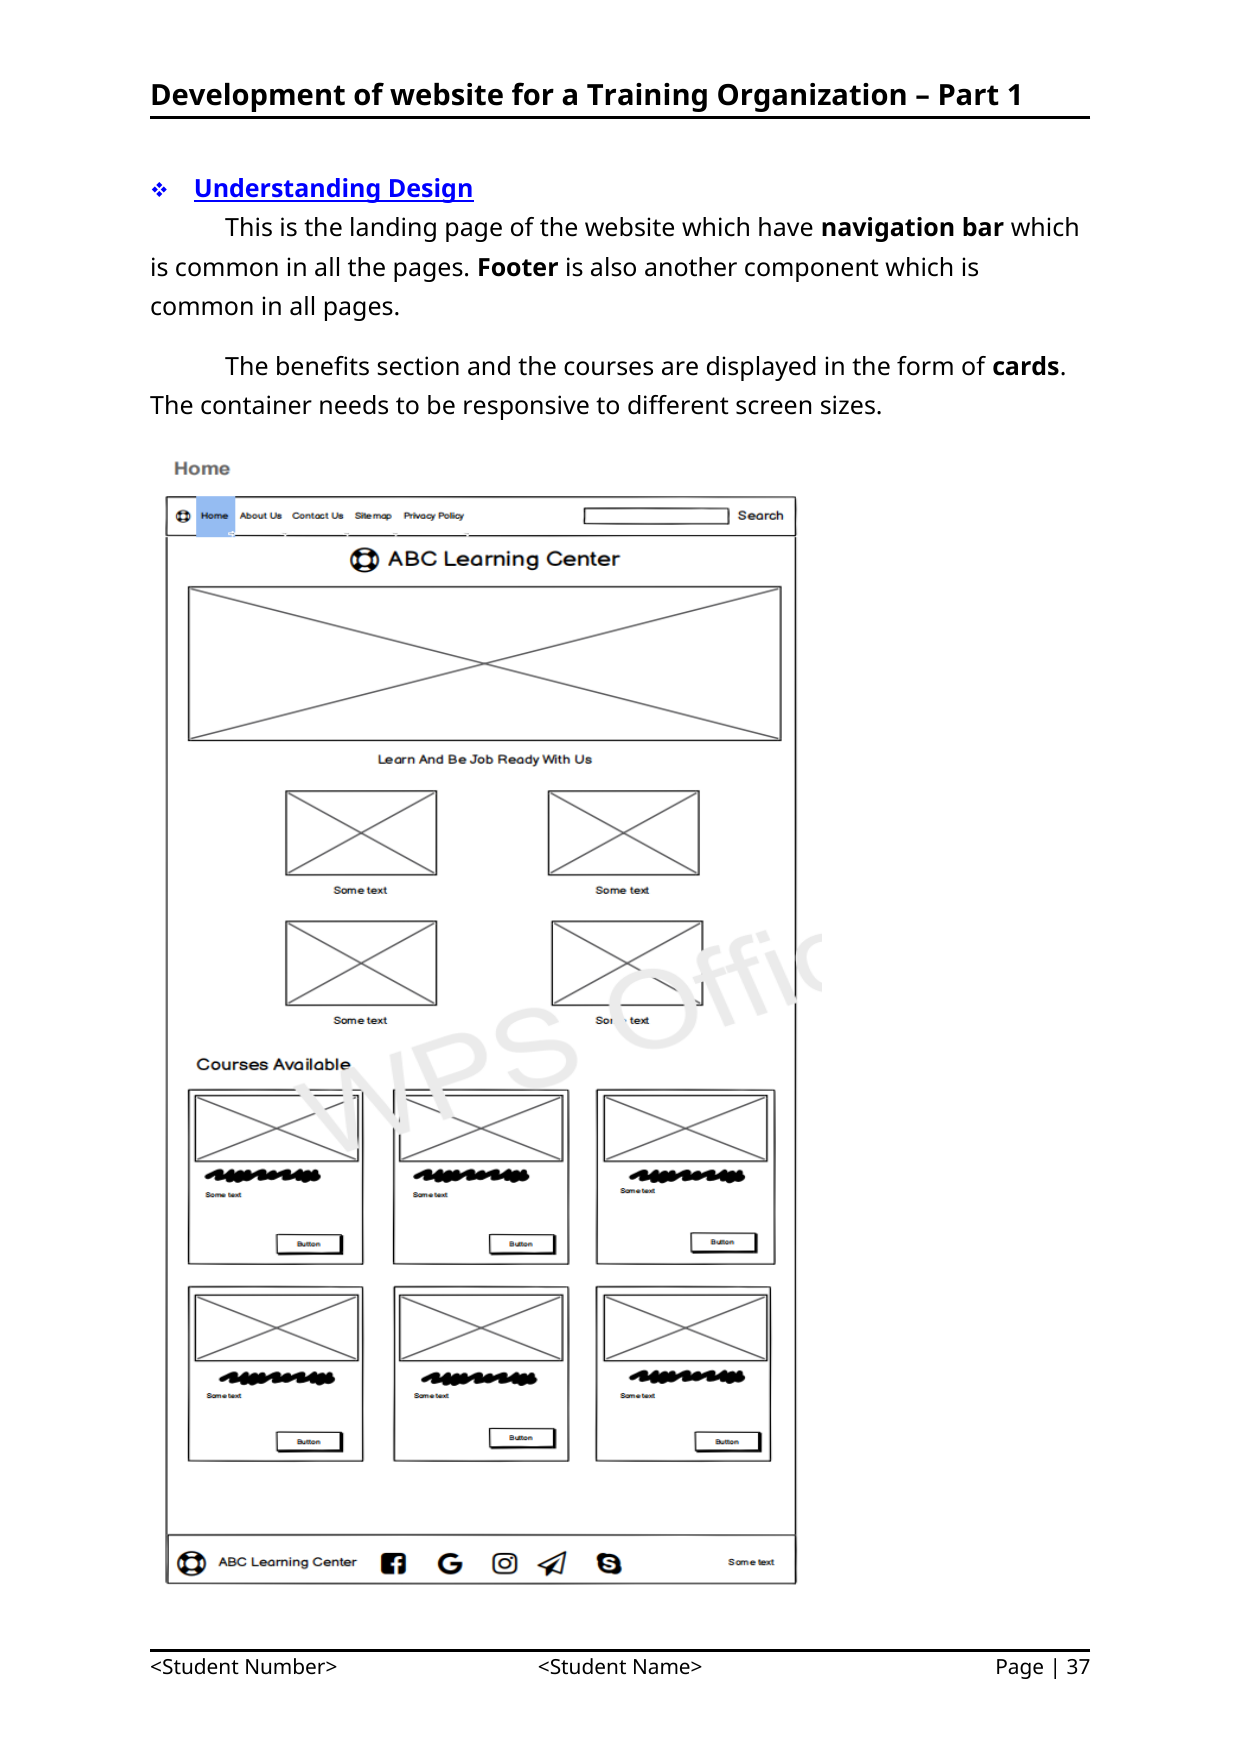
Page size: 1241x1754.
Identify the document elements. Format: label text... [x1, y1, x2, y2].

text The benefits section and the courses are displayed in the form of cards. The container needs to be responsive to different screen sizes. [150, 348, 1090, 422]
picture [150, 447, 822, 1597]
subtitle Understanding Design [150, 171, 1090, 205]
text This is the landing page of the website which have navigation bar which is common in all the pages. Footer is also another component which is common in all pages. [150, 210, 1090, 322]
